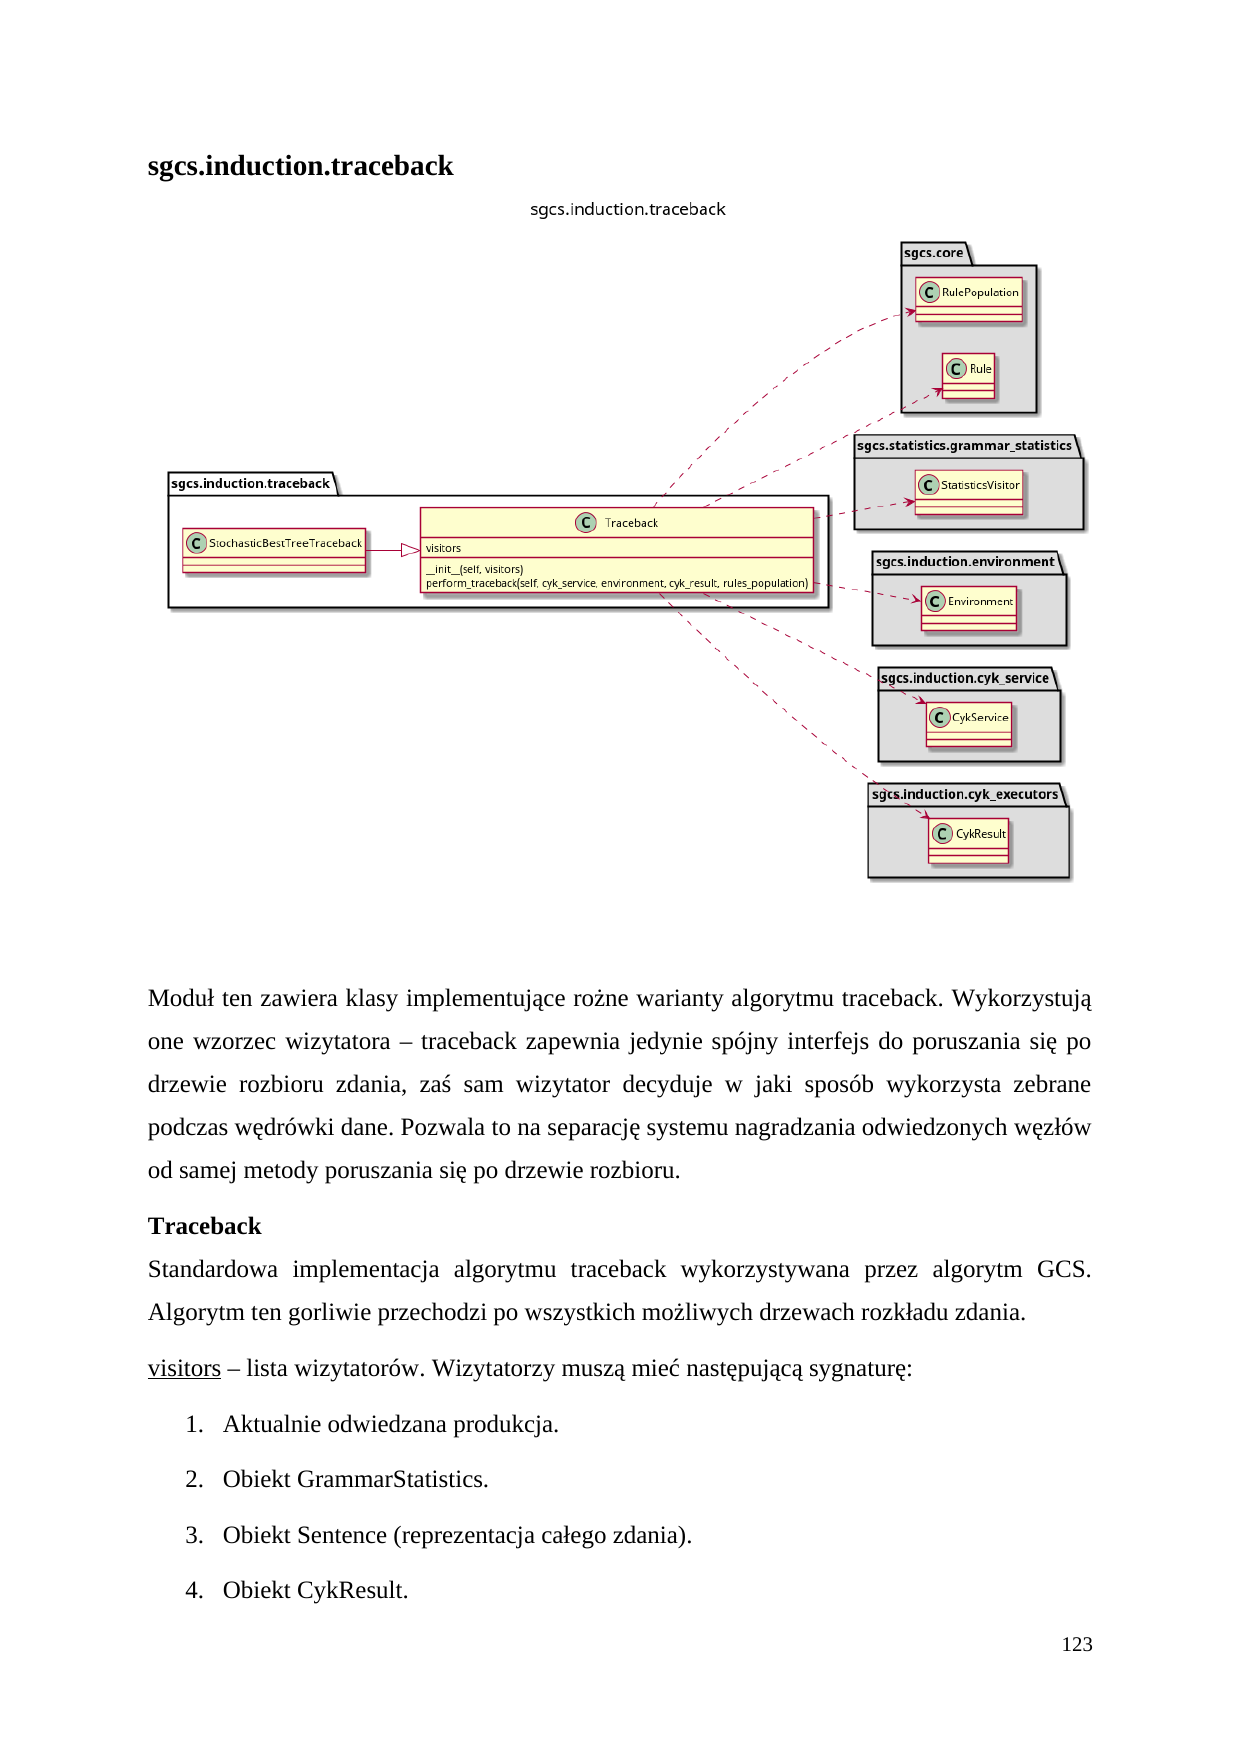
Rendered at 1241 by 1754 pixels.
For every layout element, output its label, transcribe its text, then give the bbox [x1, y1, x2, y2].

list Aktualnie odwiedzana produkcja. [185, 1409, 1093, 1437]
list Obiekt GrammarStatistics. [185, 1464, 1093, 1493]
text visitors – lista wizytatorów. Wizytatorzy muszą mieć następującą sygnaturę: [148, 1353, 1093, 1382]
picture [147, 197, 1093, 887]
text Traceback [148, 1211, 1093, 1240]
list Obiekt Sentence (reprezentacja całego zdania). [185, 1520, 1093, 1549]
text Moduł ten zawiera klasy implementujące rożne warianty algorytmu traceback. Wykorzystują one wzorzec wizytatora – traceback zapewnia jedynie spójny interfejs do poruszania się po drzewie rozbioru zdania, zaś sam wizytator decyduje w jaki sposób wykorzysta zebrane podczas wędrówki dane. Pozwala to na separację systemu nagradzania odwiedzonych węzłów od samej metody poruszania się po drzewie rozbioru. [148, 983, 1093, 1184]
text Standardowa implementacja algorytmu traceback wykorzystywana przez algorytm GCS. Algorytm ten gorliwie przechodzi po wszystkich możliwych drzewach rozkładu zdania. [148, 1254, 1093, 1326]
text sgcs.induction.traceback [148, 148, 1093, 181]
list Obiekt CykResult. [185, 1576, 1093, 1604]
